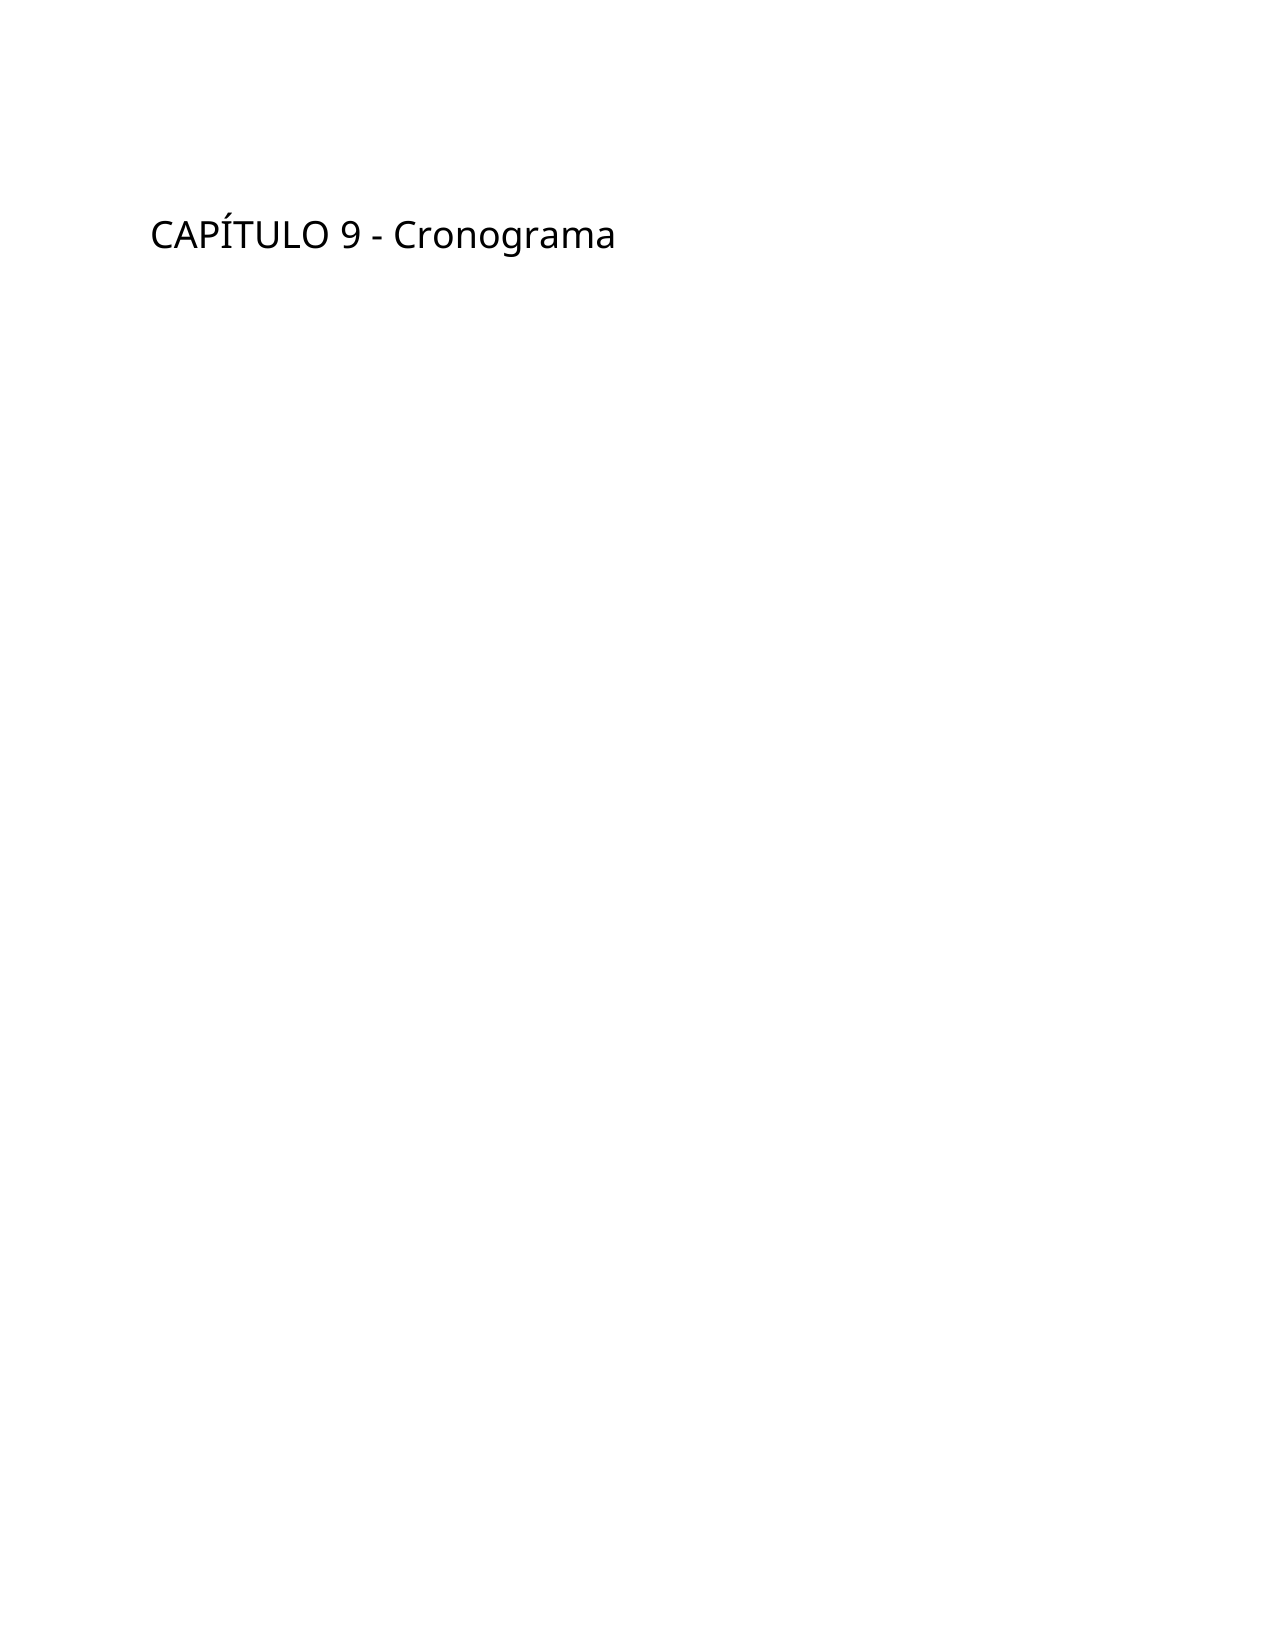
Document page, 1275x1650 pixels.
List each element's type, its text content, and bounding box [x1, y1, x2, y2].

subtitle CAPÍTULO 9 - Cronograma [150, 208, 1125, 259]
